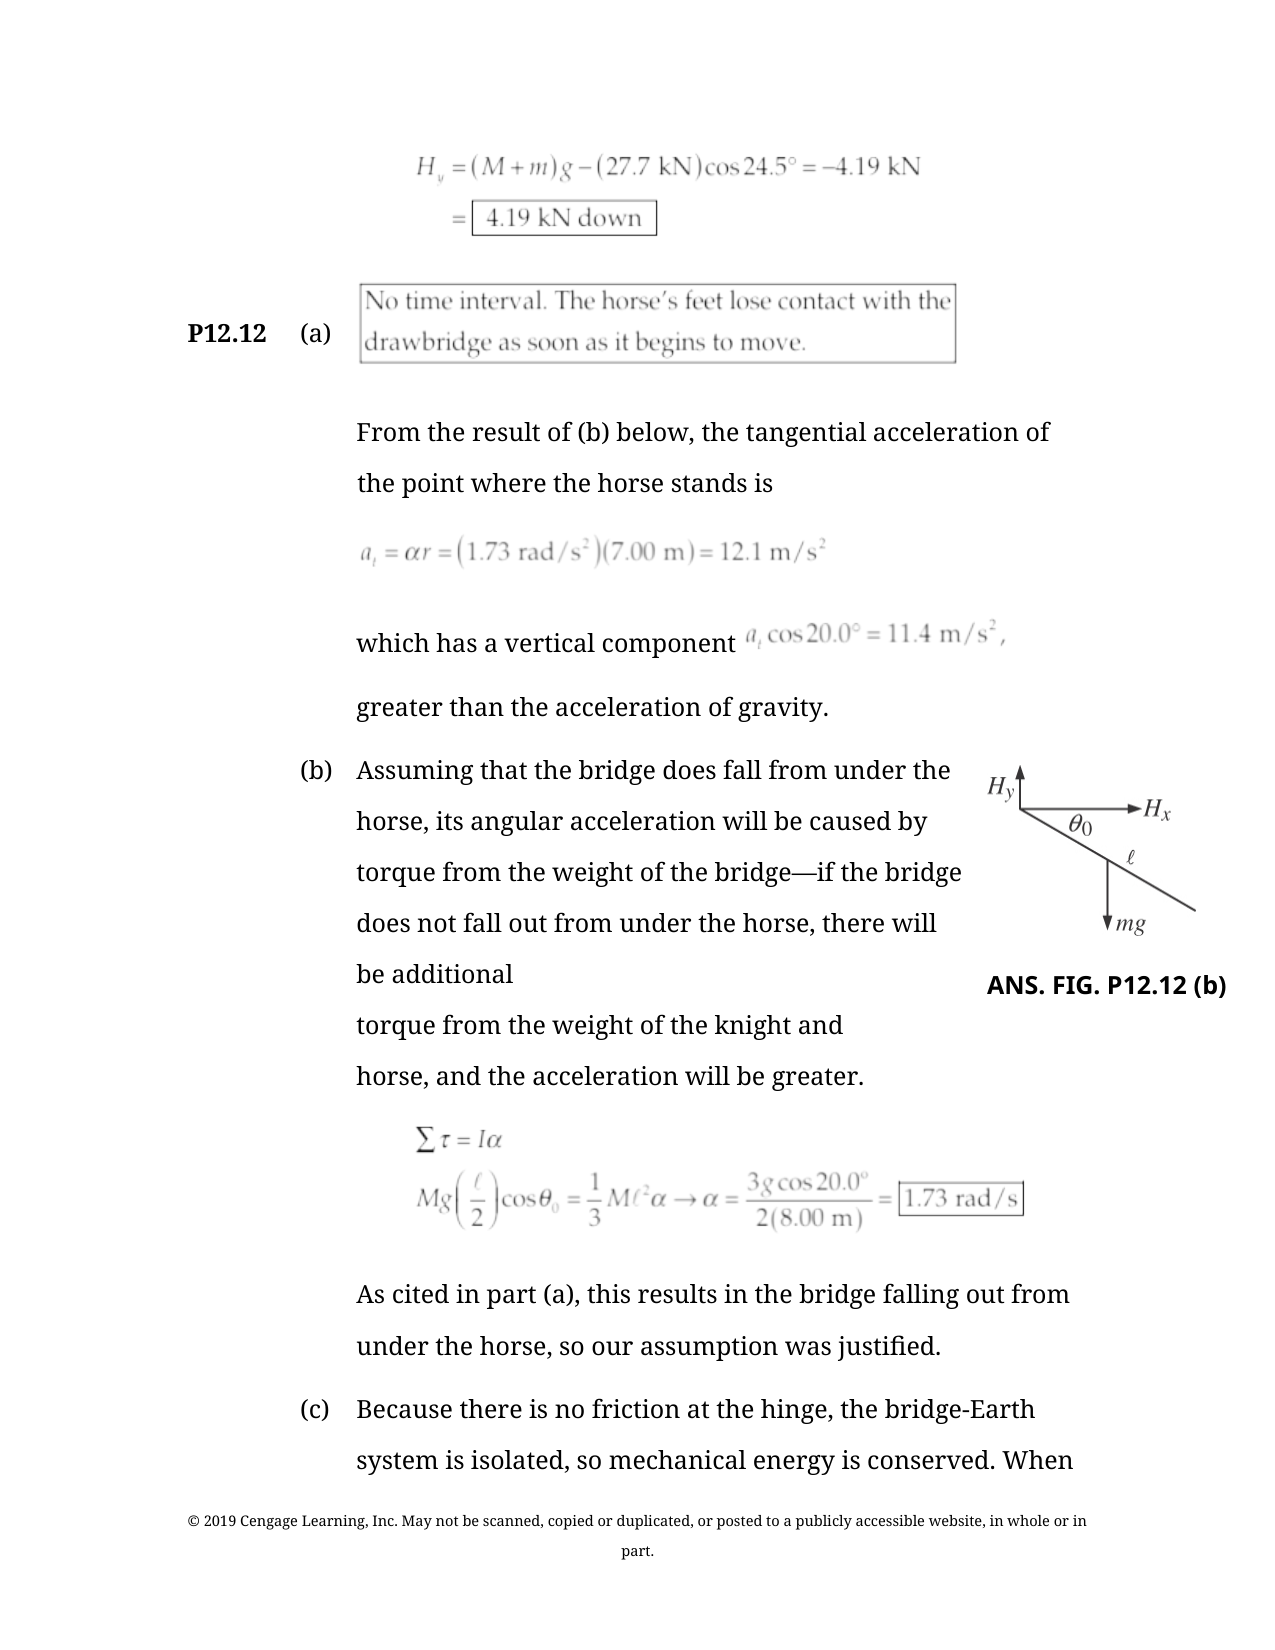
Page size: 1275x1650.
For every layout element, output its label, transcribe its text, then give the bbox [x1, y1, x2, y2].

text (b) Assuming that the bridge does fall from under the horse, its angular acceleration will be caused by torque from the weight of the bridge—if the bridge does not fall out from under the horse, there will be additional torque from the weight of the knight and horse, and the acceleration will be greater. [187, 753, 1087, 1093]
text which has a vertical component greater than the acceleration of gravity. [187, 613, 1087, 723]
text From the result of (b) below, the tangential acceleration of the point where the horse stands is [187, 415, 1087, 500]
text P12.12 (a) [187, 279, 1087, 385]
picture [987, 765, 1196, 936]
text As cited in part (a), this results in the bridge falling out from under the horse, so our assumption was justified. [187, 1277, 1087, 1362]
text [187, 1392, 1087, 1477]
